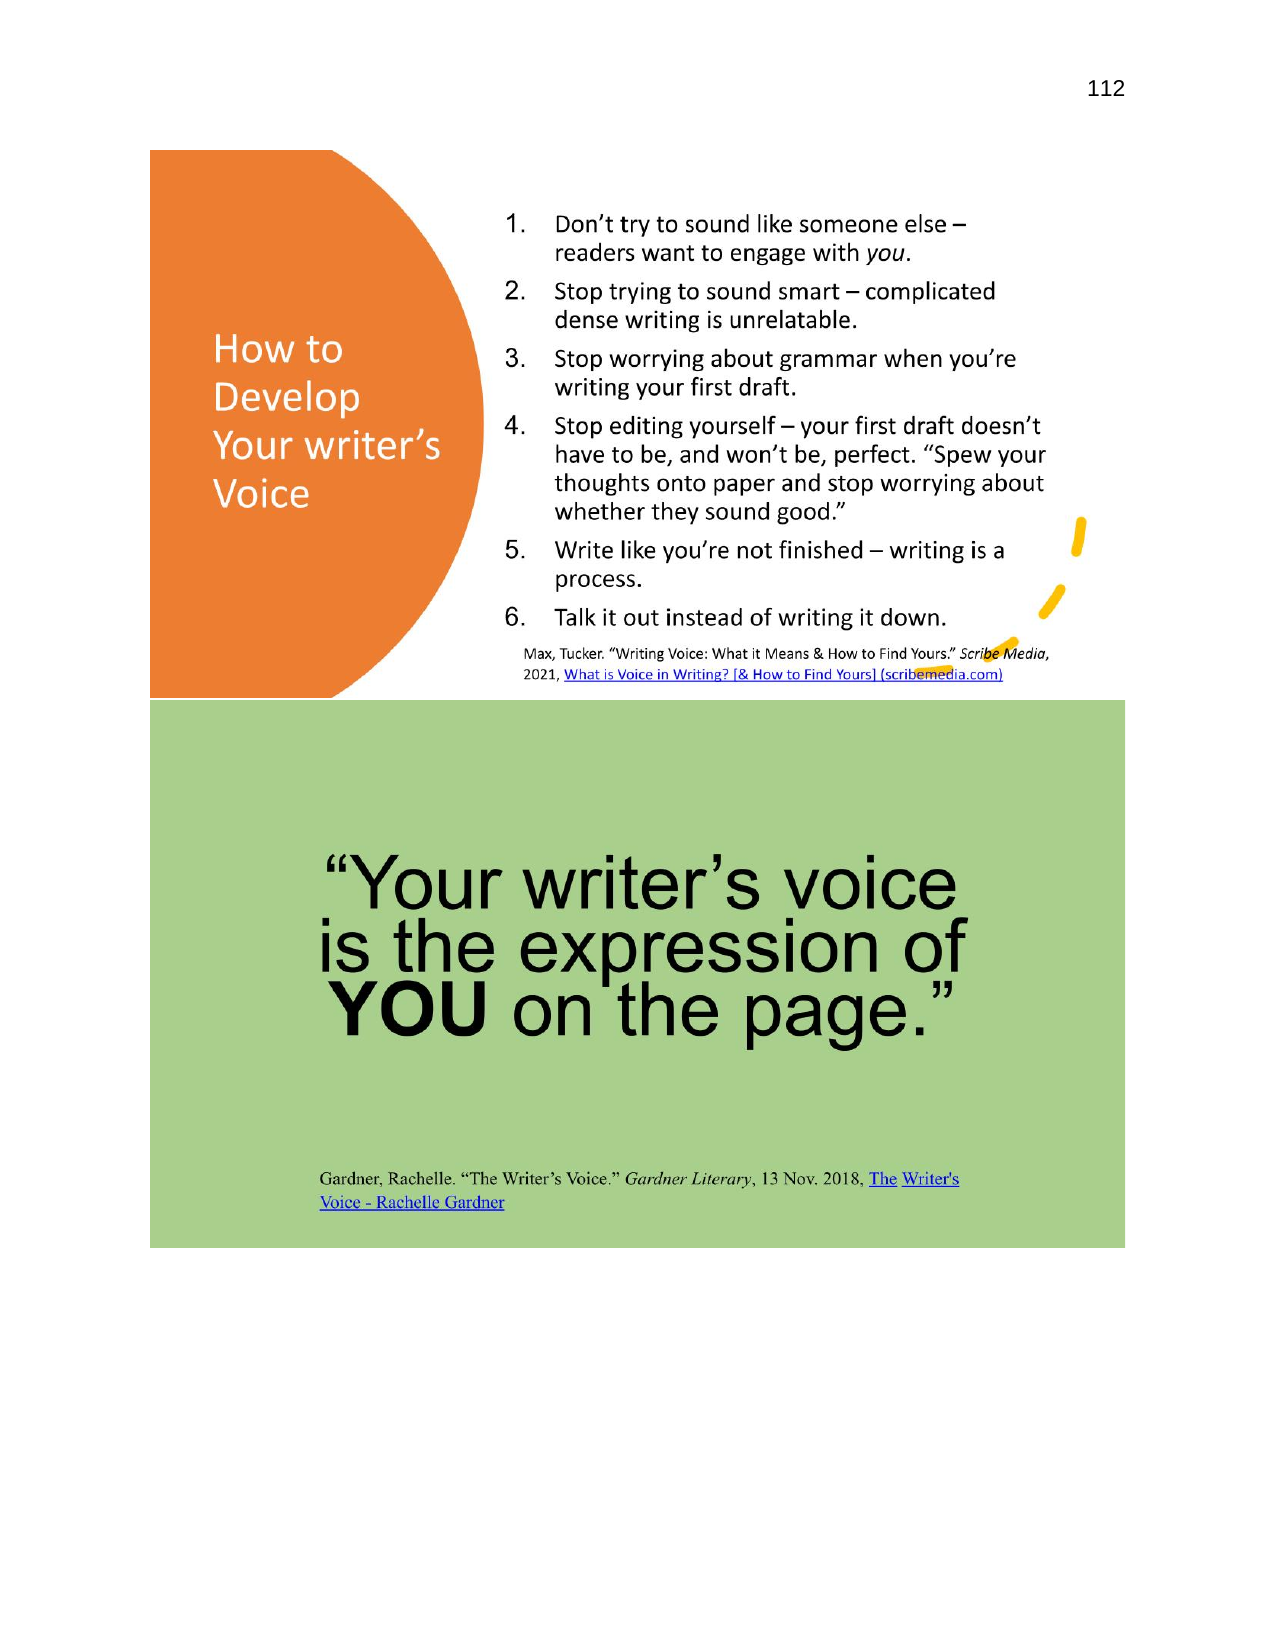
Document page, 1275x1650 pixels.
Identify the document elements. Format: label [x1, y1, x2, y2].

picture [150, 150, 1125, 698]
picture [150, 700, 1125, 1248]
